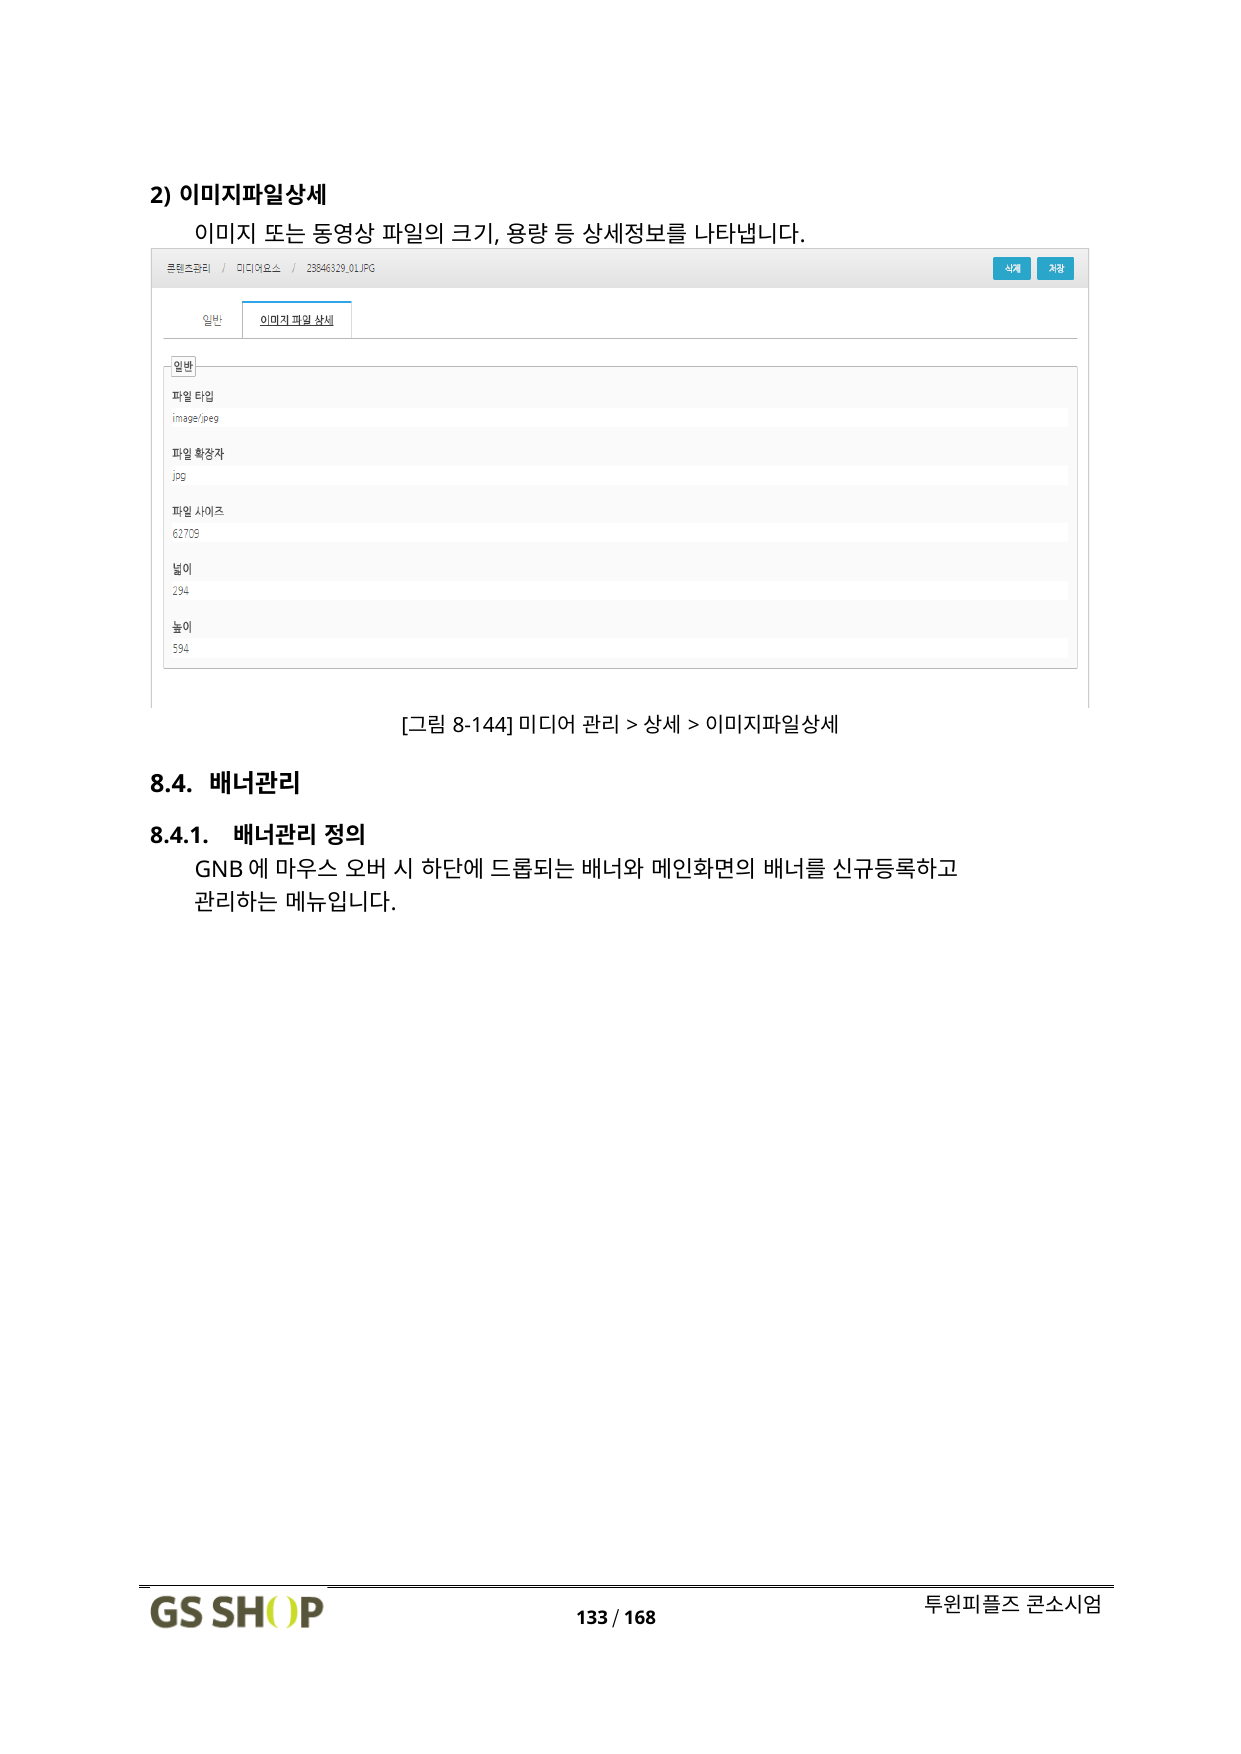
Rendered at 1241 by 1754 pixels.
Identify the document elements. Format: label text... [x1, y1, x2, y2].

subtitle 이미지파일상세 [150, 177, 1090, 211]
text 관리하는 메뉴입니다. [194, 884, 1090, 917]
subtitle 배너관리 [150, 763, 1090, 799]
text GNB에 마우스 오버 시 하단에 드롭되는 배너와 메인화면의 배너를 신규등록하고 [194, 851, 1090, 884]
text 이미지 또는 동영상 파일의 크기, 용량 등 상세정보를 나타냅니다. [194, 216, 1090, 248]
picture [150, 248, 1091, 708]
subtitle 배너관리 정의 [150, 817, 1067, 851]
picture [150, 1587, 328, 1631]
